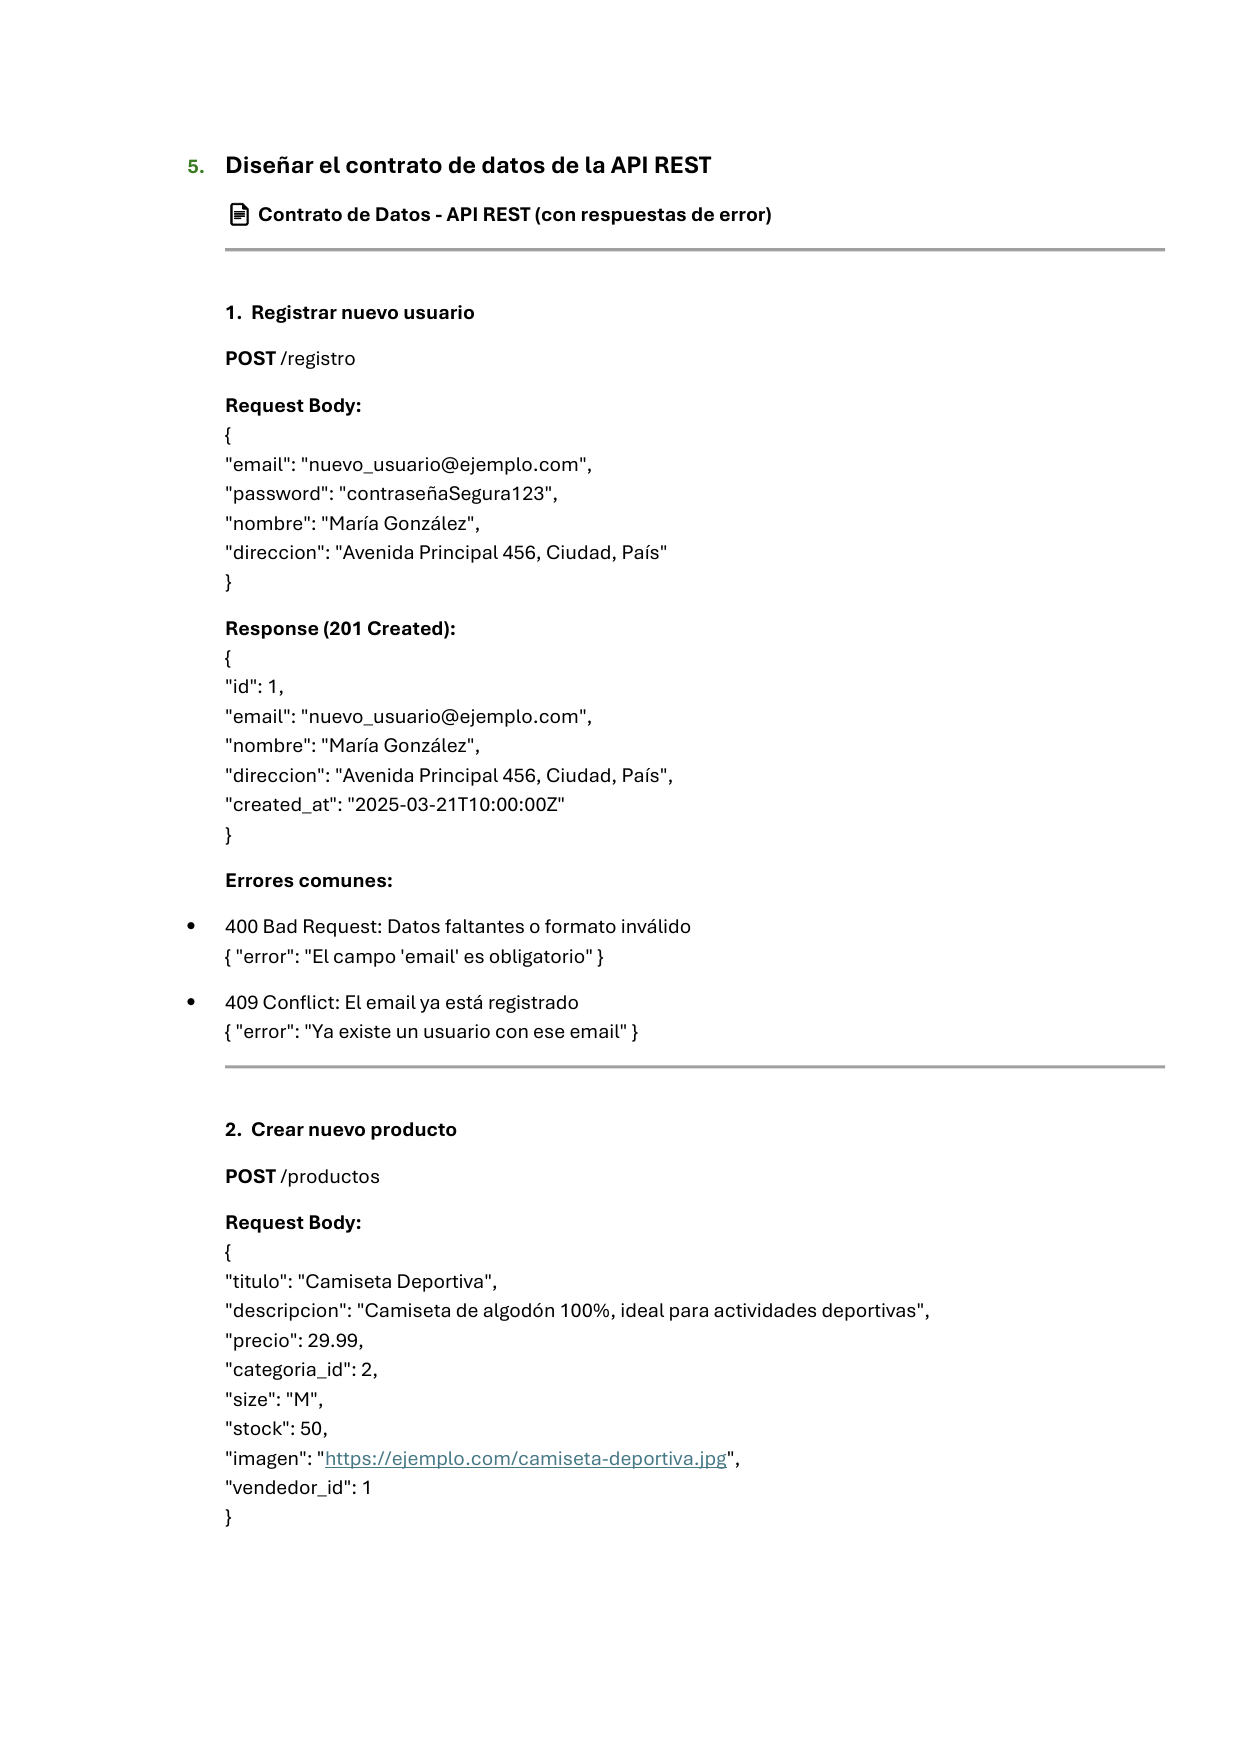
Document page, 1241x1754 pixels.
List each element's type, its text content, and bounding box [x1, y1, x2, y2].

text Errores comunes: [225, 868, 1090, 893]
text Request Body: { "email": "nuevo_usuario@ejemplo.com", "password": "contraseñaSegura123", "nombre": "María González", "direccion": "Avenida Principal 456, Ciudad, País" } [225, 392, 1090, 595]
list Diseñar el contrato de datos de la API REST [187, 150, 1090, 181]
text 2. Crear nuevo producto [225, 1117, 1090, 1143]
text 📄 Contrato de Datos - API REST (con respuestas de error) [225, 202, 1090, 227]
list 409 Conflict: El email ya está registrado { "error": "Ya existe un usuario con ese email" } [187, 990, 1090, 1044]
text POST /registro [225, 346, 1090, 372]
text Request Body: { "titulo": "Camiseta Deportiva", "descripcion": "Camiseta de algodón 100%, ideal para actividades deportivas", "precio": 29.99, "categoria_id": 2, "size": "M", "stock": 50, "imagen": "https://ejemplo.com/camiseta-deportiva.jpg", "vendedor_id": 1 } [225, 1209, 1090, 1530]
text POST /productos [225, 1163, 1090, 1189]
text Response (201 Created): { "id": 1, "email": "nuevo_usuario@ejemplo.com", "nombre": "María González", "direccion": "Avenida Principal 456, Ciudad, País", "created_at": "2025-03-21T10:00:00Z" } [225, 615, 1090, 847]
text 1. Registrar nuevo usuario [225, 300, 1090, 326]
list 400 Bad Request: Datos faltantes o formato inválido { "error": "El campo 'email' es obligatorio" } [187, 914, 1090, 969]
